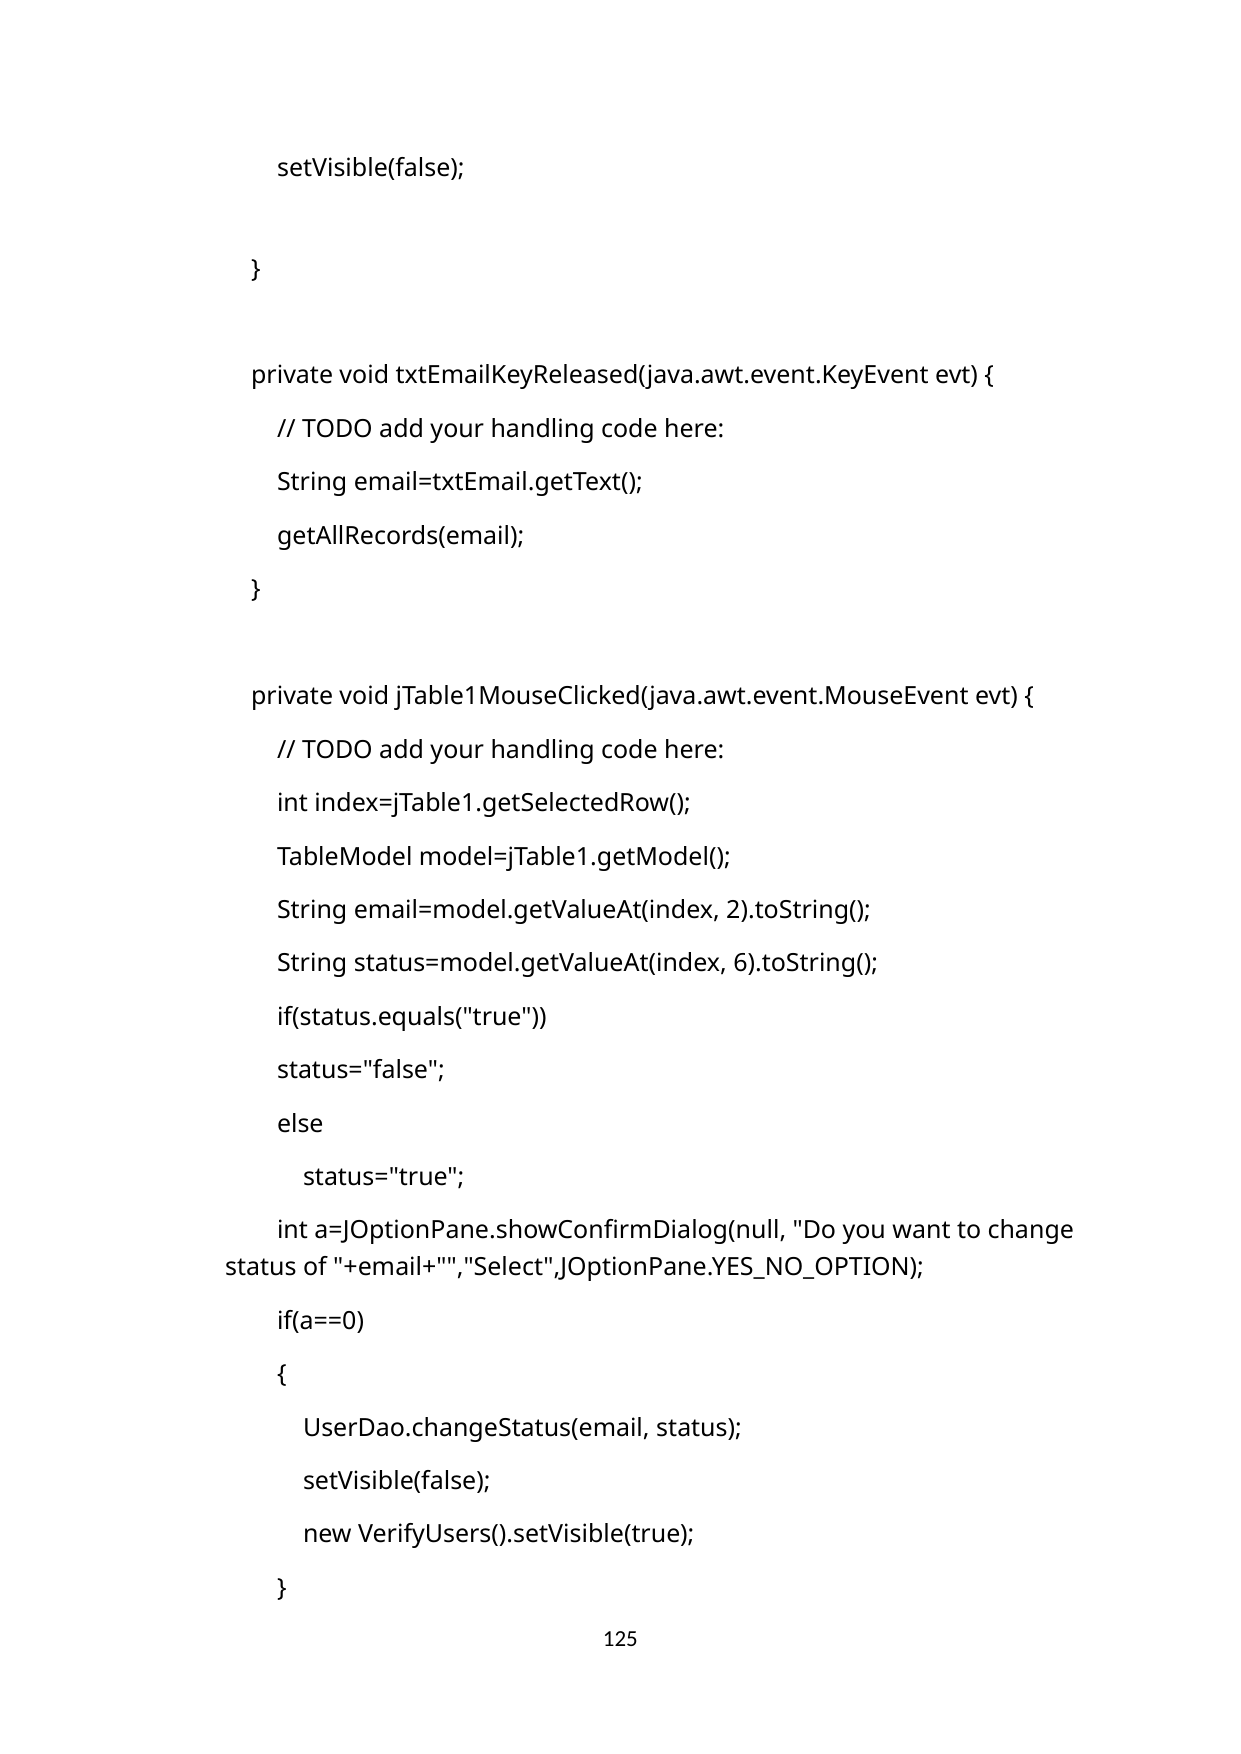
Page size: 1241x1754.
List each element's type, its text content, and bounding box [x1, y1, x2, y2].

text } [225, 1569, 1090, 1604]
text // TODO add your handling code here: [225, 411, 1090, 445]
text getAllRecords(email); [225, 517, 1090, 552]
text setVisible(false); [225, 150, 1090, 184]
text setVisible(false); [225, 1463, 1090, 1497]
text UserDao.changeStatus(email, status); [225, 1409, 1090, 1443]
text if(a==0) [225, 1302, 1090, 1336]
text else [225, 1105, 1090, 1139]
text private void txtEmailKeyReleased(java.awt.event.KeyEvent evt) { [225, 357, 1090, 391]
text { [225, 1356, 1090, 1390]
text String email=txtEmail.getText(); [225, 464, 1090, 498]
text new VerifyUsers().setVisible(true); [225, 1516, 1090, 1550]
text int a=JOptionPane.showConfirmDialog(null, "Do you want to change status of "+email+"","Select",JOptionPane.YES_NO_OPTION); [225, 1212, 1090, 1283]
text if(status.equals("true")) [225, 998, 1090, 1032]
text TableModel model=jTable1.getModel(); [225, 838, 1090, 872]
text private void jTable1MouseClicked(java.awt.event.MouseEvent evt) { [225, 678, 1090, 712]
text int index=jTable1.getSelectedRow(); [225, 785, 1090, 819]
text } [225, 250, 1090, 284]
text String email=model.getValueAt(index, 2).toString(); [225, 892, 1090, 926]
text status="true"; [225, 1159, 1090, 1193]
text status="false"; [225, 1052, 1090, 1086]
text String status=model.getValueAt(index, 6).toString(); [225, 945, 1090, 979]
text // TODO add your handling code here: [225, 731, 1090, 765]
text } [225, 571, 1090, 605]
